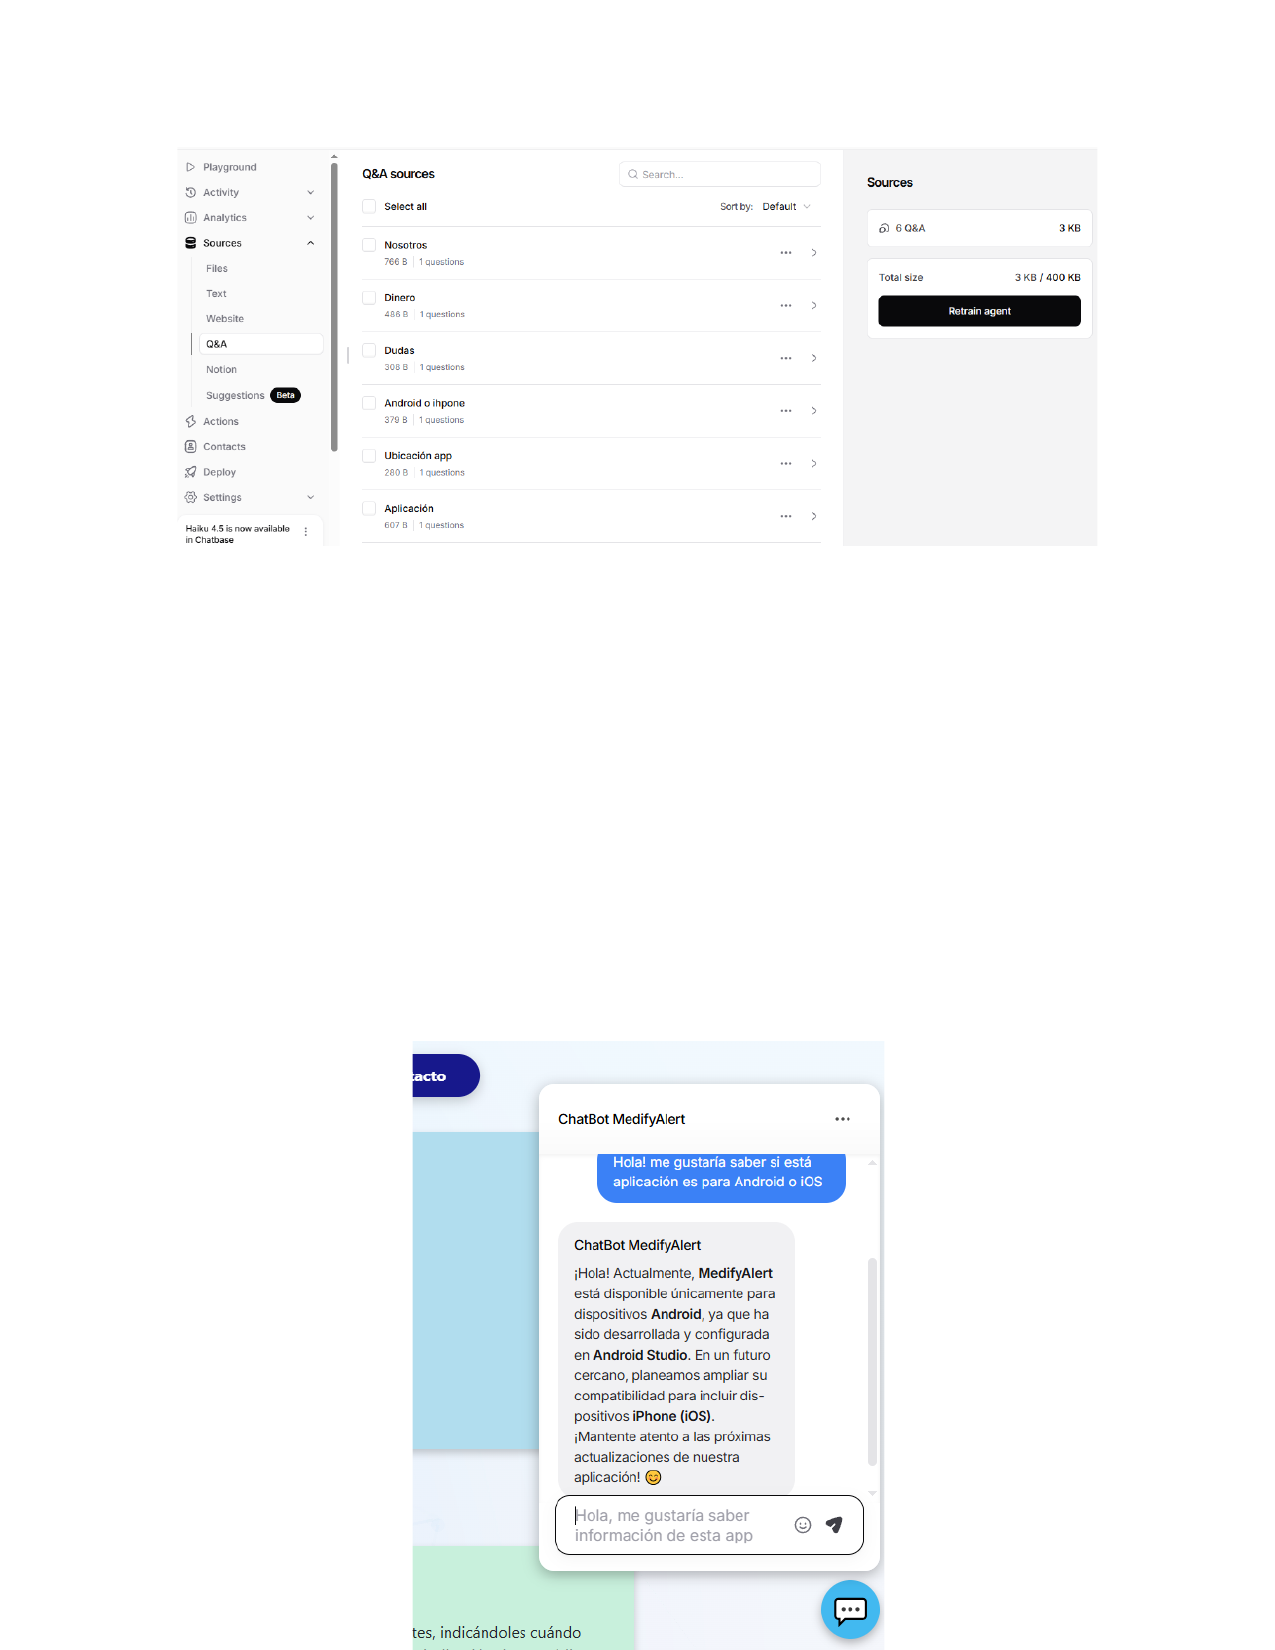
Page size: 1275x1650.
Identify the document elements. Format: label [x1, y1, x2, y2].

picture [412, 1041, 885, 1650]
picture [177, 147, 1098, 546]
